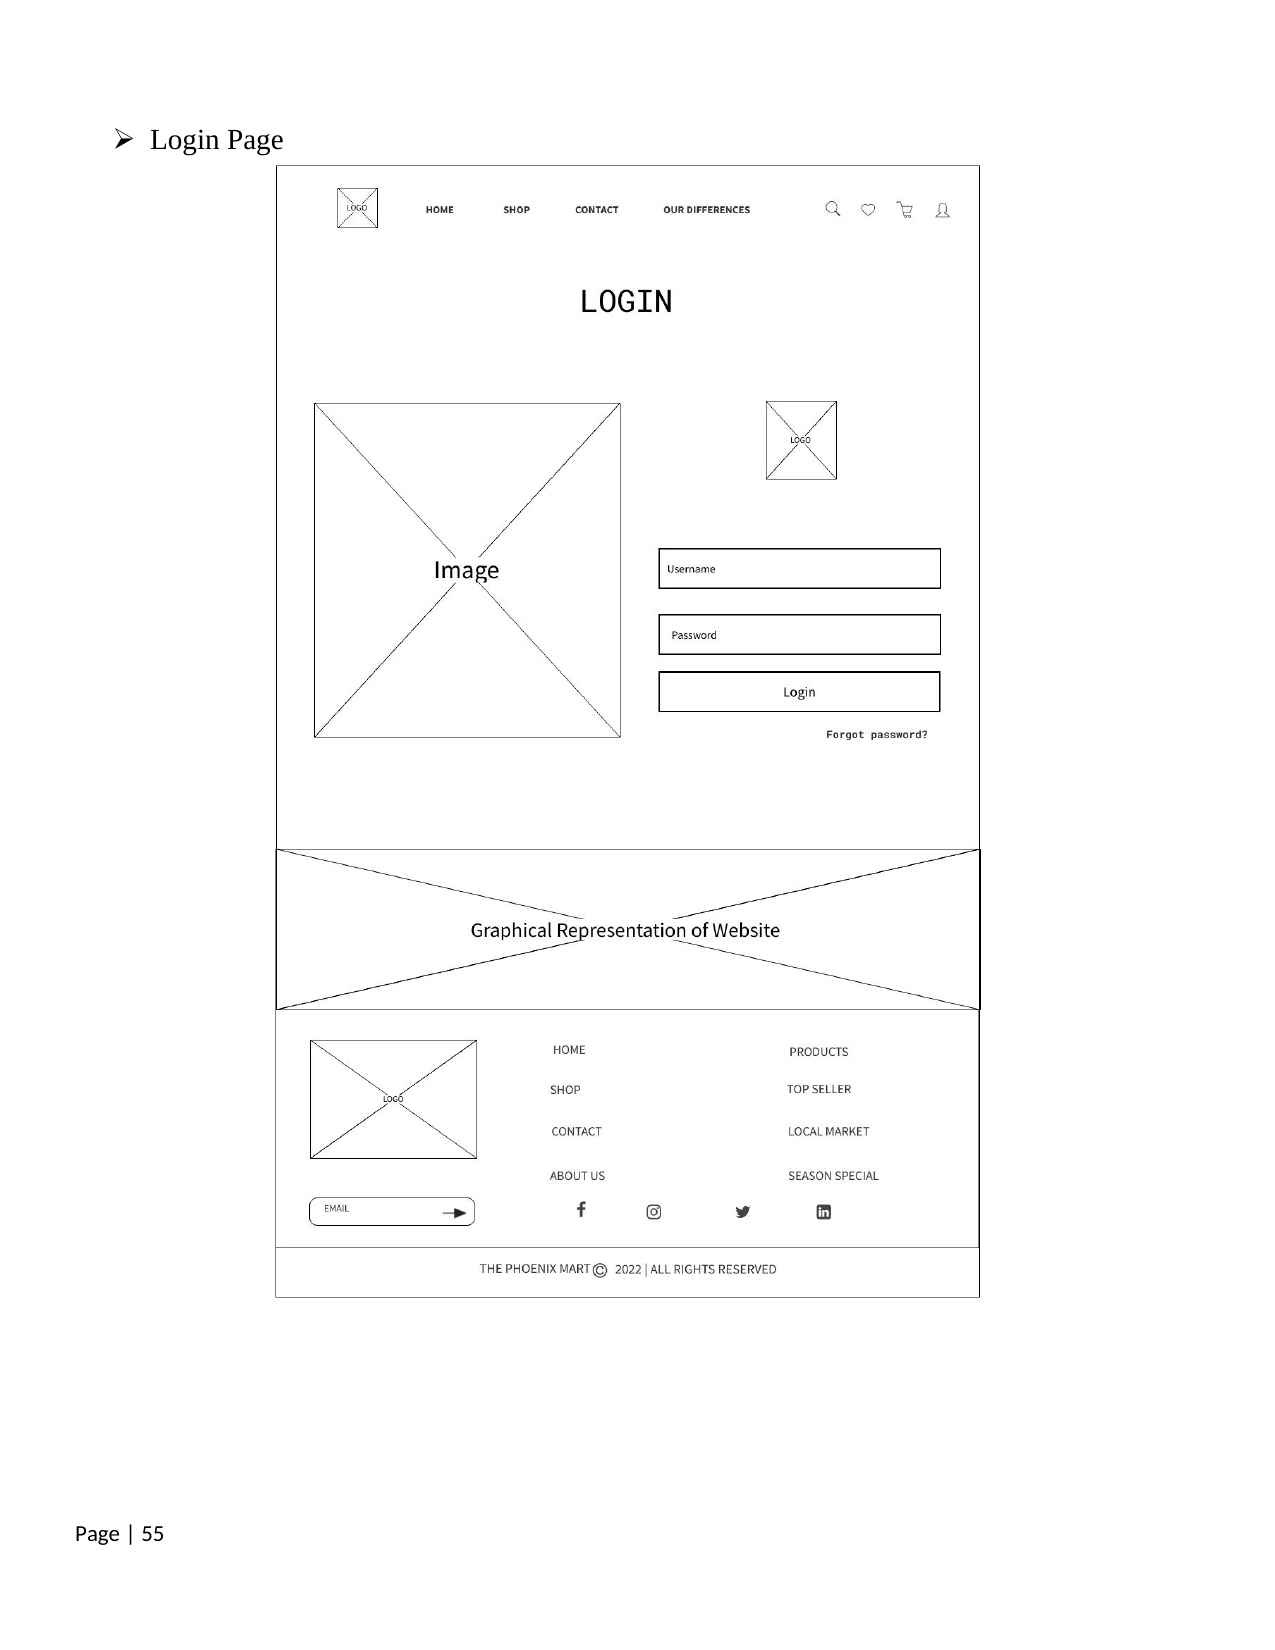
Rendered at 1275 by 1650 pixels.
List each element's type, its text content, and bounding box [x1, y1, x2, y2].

subtitle Login Page [112, 122, 1200, 156]
picture [230, 158, 1046, 1367]
